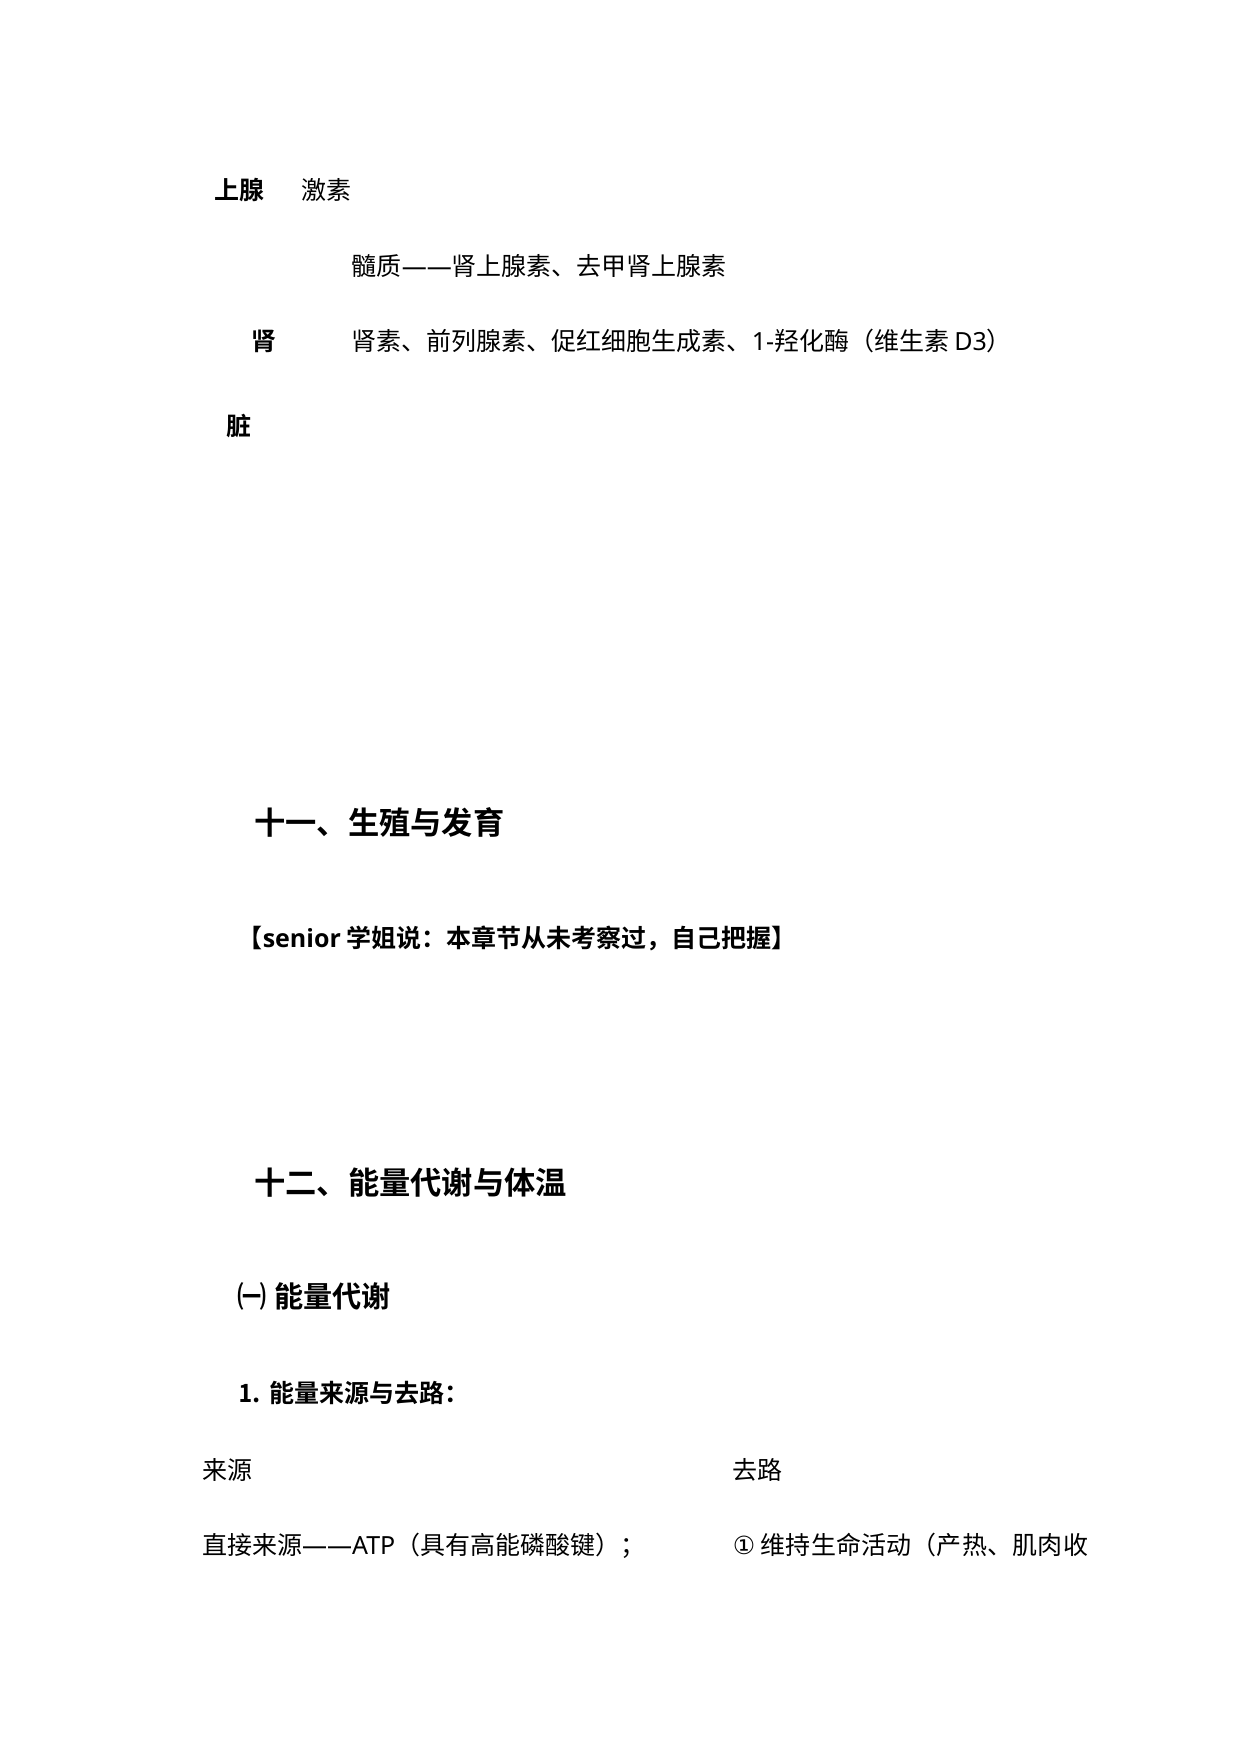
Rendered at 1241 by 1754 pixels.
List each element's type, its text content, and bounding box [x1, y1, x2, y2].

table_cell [671, 1510, 1100, 1578]
table_header 肾上腺 [188, 156, 290, 307]
table_header 来源 [141, 1435, 671, 1510]
text 【senior学姐说：本章节从未考察过，自己把握】 [187, 902, 1053, 970]
subtitle 十二、能量代谢与体温 [187, 1147, 1053, 1215]
text ⒈ 能量来源与去路： [187, 1359, 1053, 1427]
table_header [290, 156, 1058, 307]
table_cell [141, 1510, 671, 1578]
text ㈠ 能量代谢 [187, 1262, 1053, 1330]
table_header 去路 [671, 1435, 1100, 1510]
table_cell 肾素、前列腺素、促红细胞生成素、1-羟化酶（维生素D3） [290, 307, 1058, 467]
subtitle 十一、生殖与发育 [187, 787, 1053, 855]
table_cell 肾脏 [188, 307, 290, 467]
